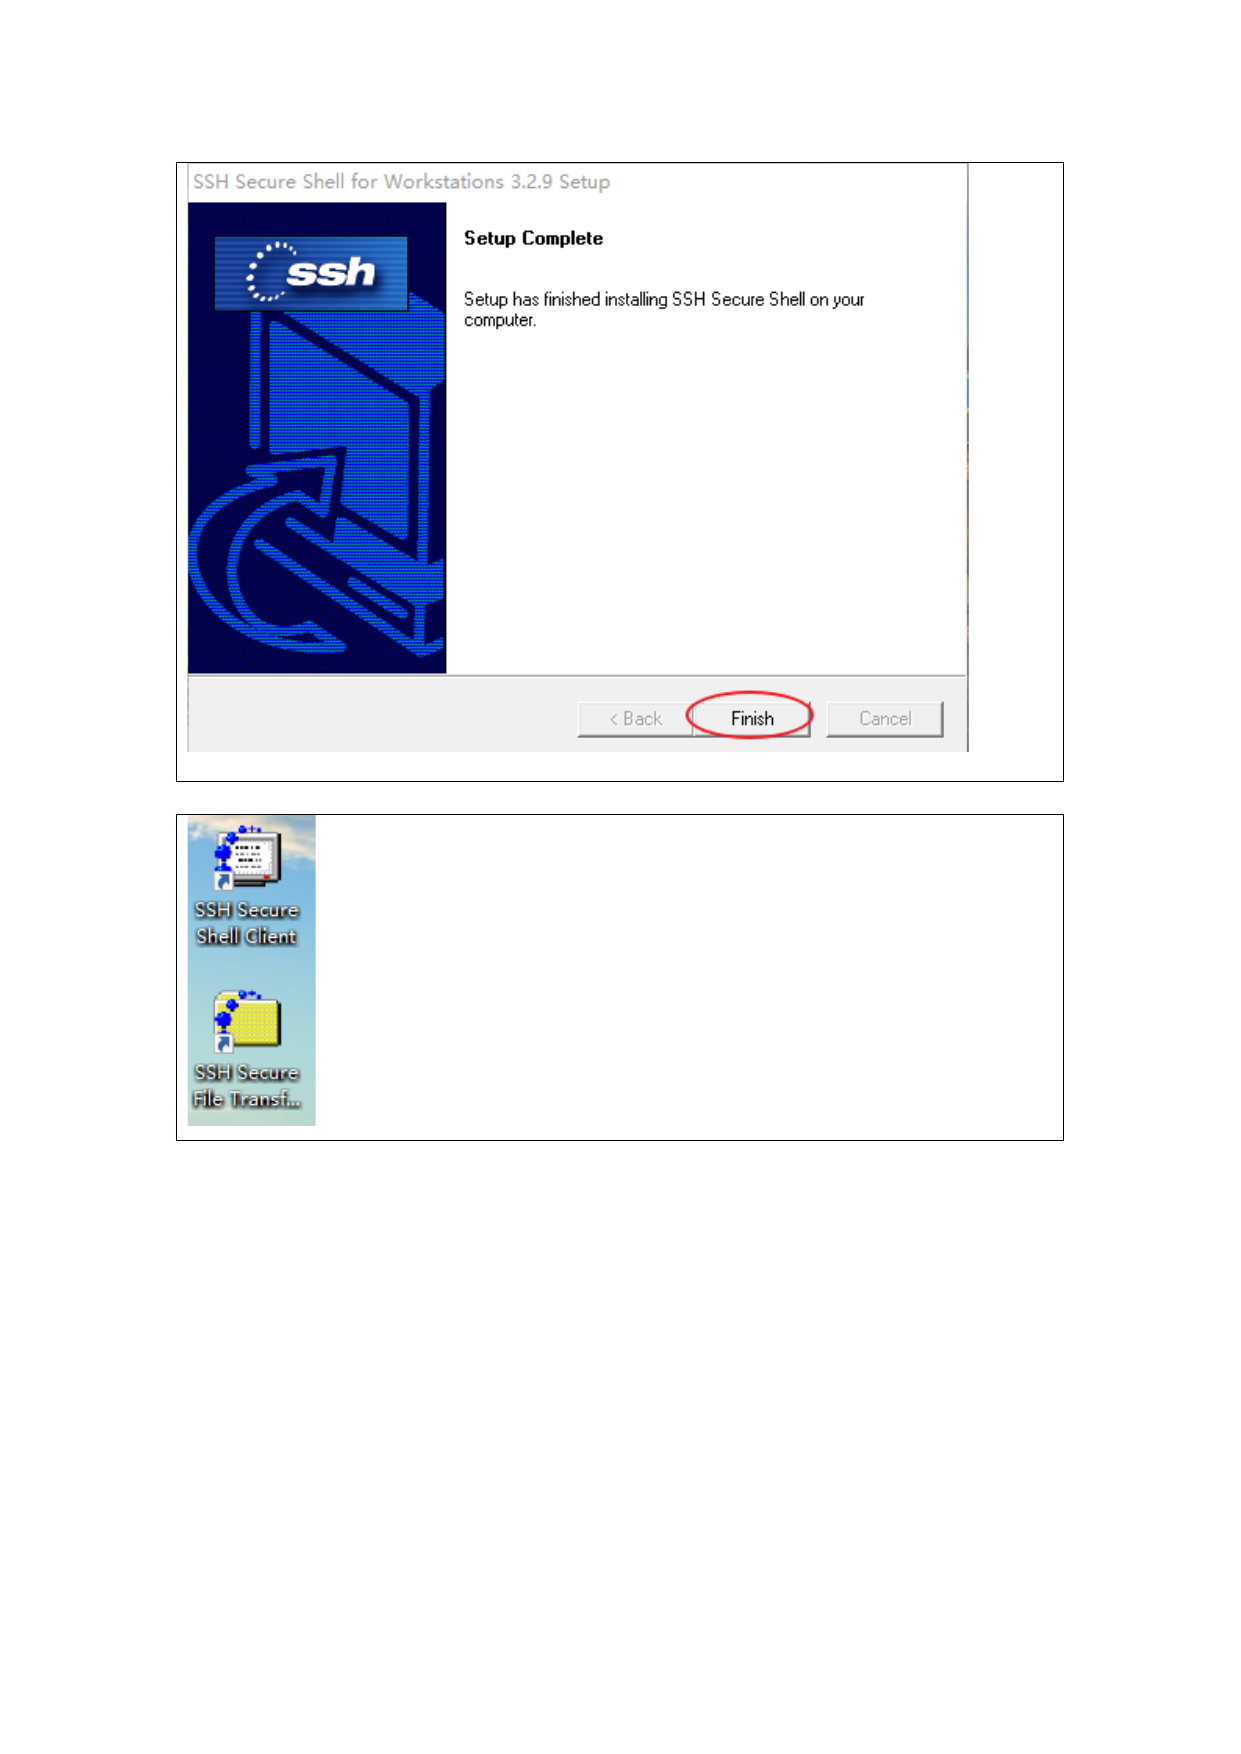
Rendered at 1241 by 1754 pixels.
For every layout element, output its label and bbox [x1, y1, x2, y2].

picture [187, 163, 969, 752]
table_header [177, 163, 1063, 781]
picture [187, 815, 316, 1126]
table_header [177, 815, 1063, 1140]
